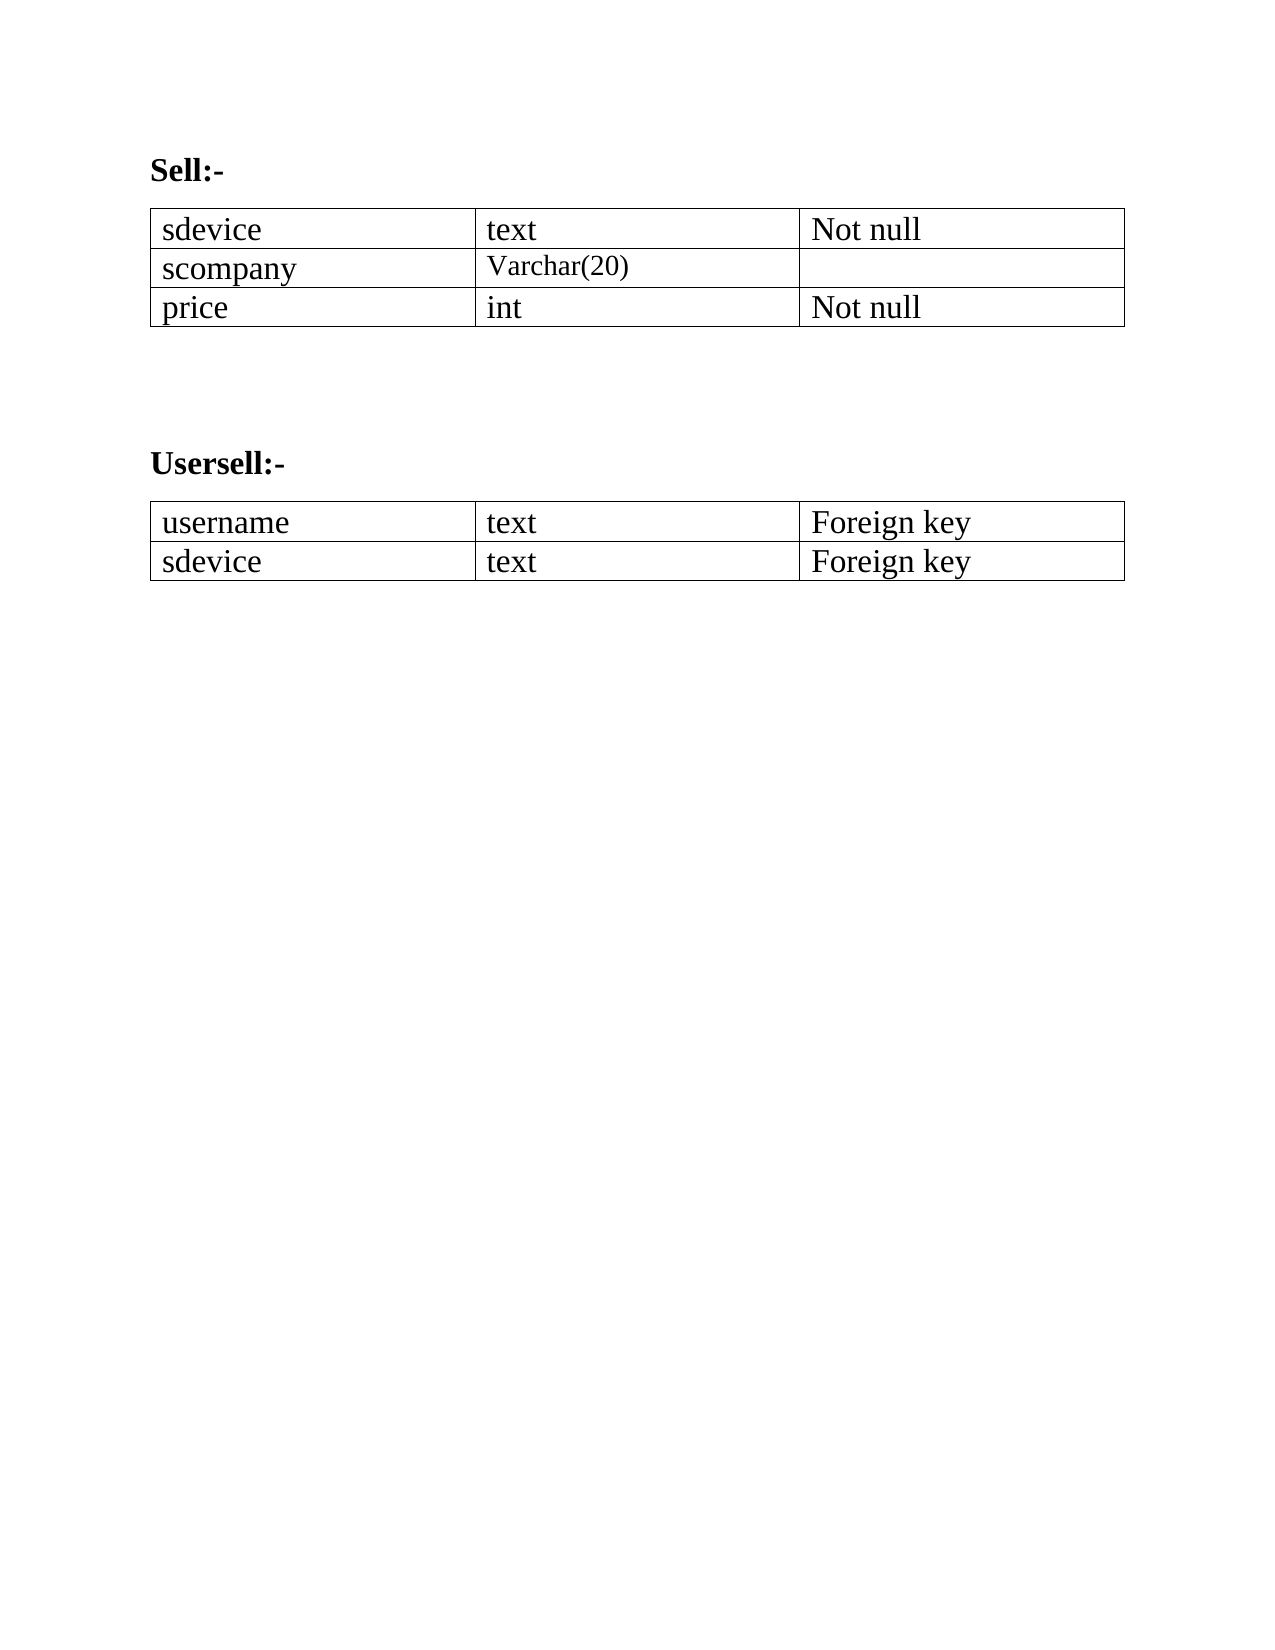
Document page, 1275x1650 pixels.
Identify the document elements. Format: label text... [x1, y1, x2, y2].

table_cell text [476, 542, 799, 580]
table_header sdevice [151, 209, 475, 247]
table_cell int [476, 288, 799, 326]
text Sell:- [150, 150, 1125, 188]
table_cell Not null [800, 288, 1124, 326]
table_header text [476, 502, 799, 541]
table_header username [151, 502, 475, 541]
table_cell Foreign key [800, 542, 1124, 580]
table_header Not null [800, 209, 1124, 247]
table_header text [476, 209, 799, 247]
table_cell price [151, 288, 475, 326]
table_cell Varchar(20) [476, 249, 799, 287]
table_header Foreign key [800, 502, 1124, 541]
table_cell [800, 249, 1124, 287]
table_cell sdevice [151, 542, 475, 580]
table_cell scompany [151, 249, 475, 287]
text Usersell:- [150, 443, 1125, 482]
